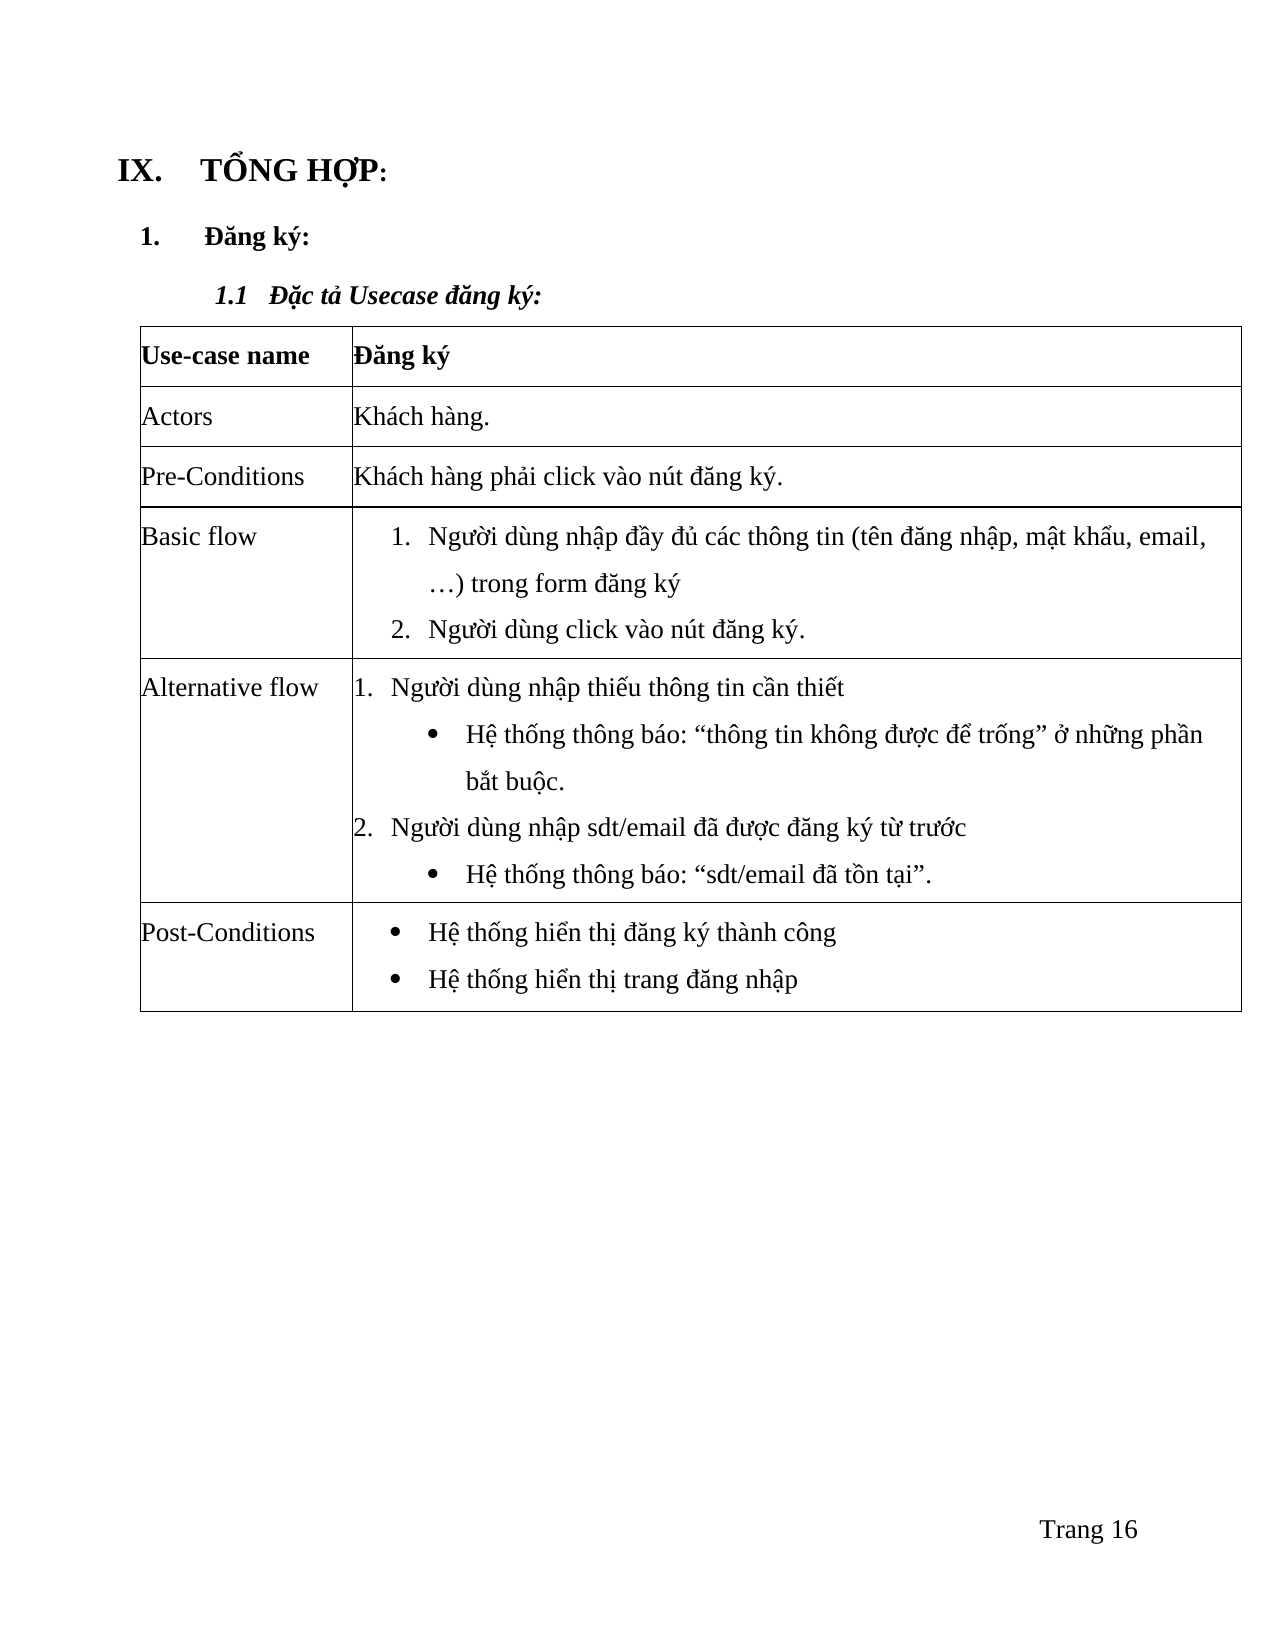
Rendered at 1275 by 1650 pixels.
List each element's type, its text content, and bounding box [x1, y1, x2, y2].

table_cell Pre-Conditions [141, 447, 352, 506]
table_cell Người dùng nhập đầy đủ các thông tin (tên đăng nhập, mật khẩu, email,…) trong form đăng ký Người dùng click vào nút đăng ký. [353, 508, 1241, 658]
table_cell Basic flow [141, 508, 352, 658]
subtitle Đăng ký: [139, 220, 1137, 251]
table_cell Người dùng nhập thiếu thông tin cần thiết Hệ thống thông báo: “thông tin không được để trống” ở những phần bắt buộc. Người dùng nhập sdt/email đã được đăng ký từ trước Hệ thống thông báo: “sdt/email đã tồn tại”. [353, 659, 1241, 902]
table_cell Khách hàng. [353, 387, 1241, 446]
list TỔNG HỢP: [162, 150, 1137, 188]
table_header Use-case name [141, 327, 352, 386]
table_cell Hệ thống hiển thị đăng ký thành công Hệ thống hiển thị trang đăng nhập [353, 903, 1241, 1011]
table_cell Khách hàng phải click vào nút đăng ký. [353, 447, 1241, 506]
table_cell Post-Conditions [141, 903, 352, 1011]
table_cell Actors [141, 387, 352, 446]
table_cell Alternative flow [141, 659, 352, 902]
table_header Đăng ký [353, 327, 1241, 386]
subtitle 1.1 Đặc tả Usecase đăng ký: [214, 279, 1137, 310]
